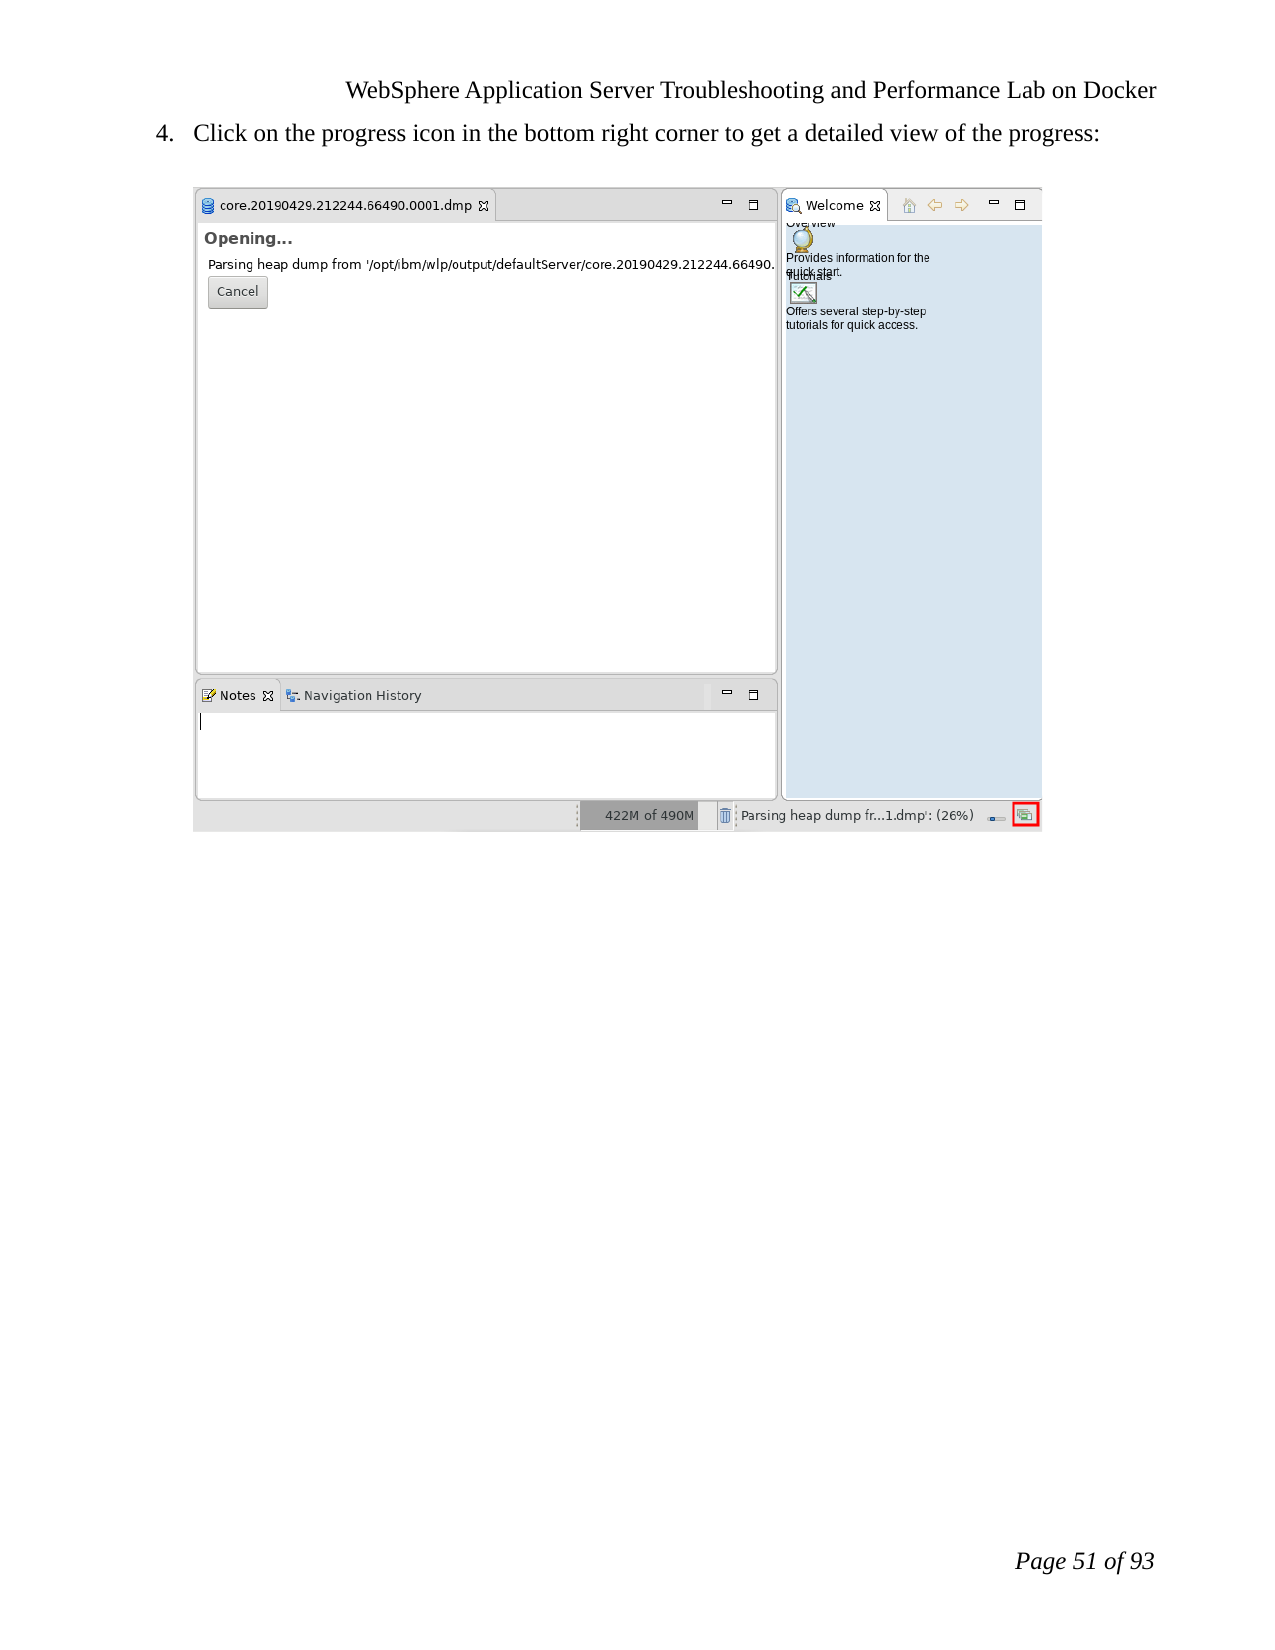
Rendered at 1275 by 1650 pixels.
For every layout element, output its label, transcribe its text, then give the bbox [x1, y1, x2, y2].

picture [193, 187, 1043, 832]
